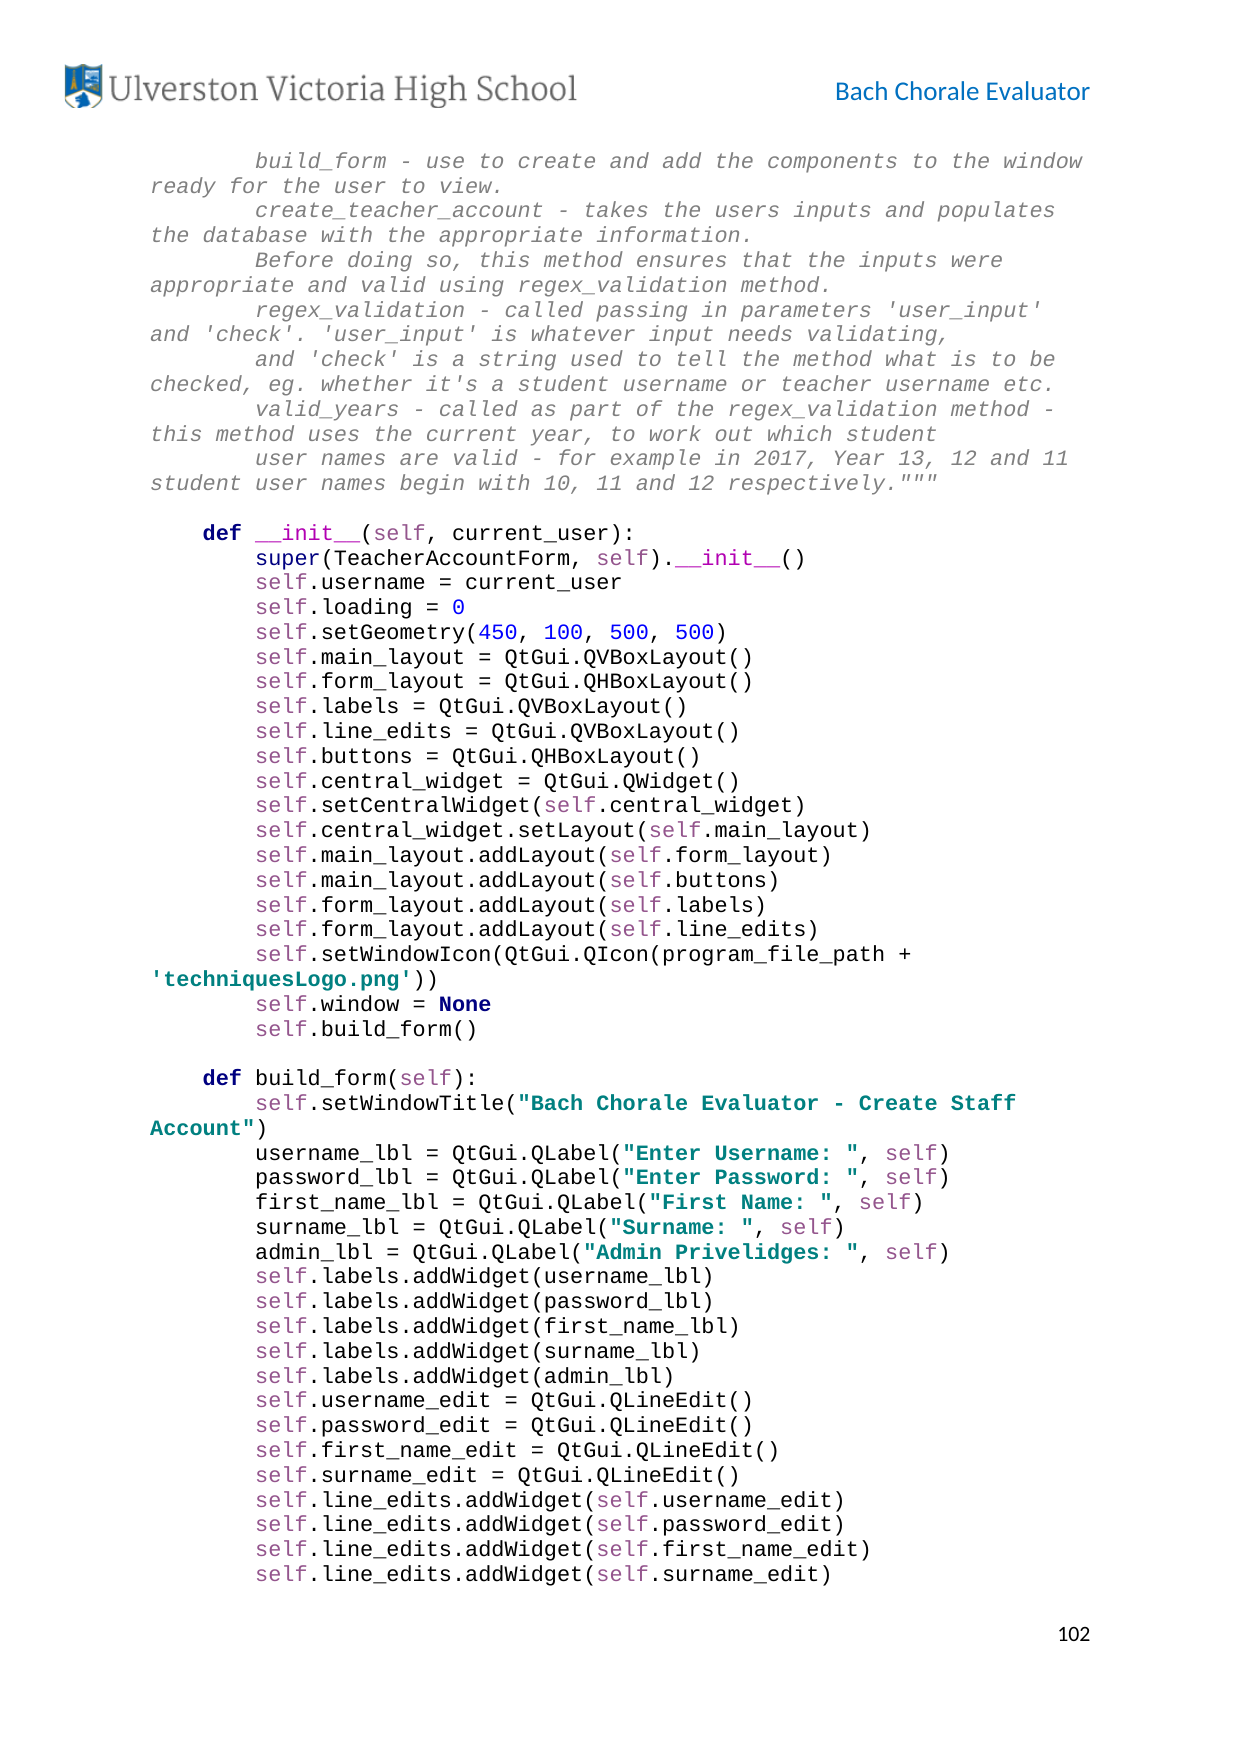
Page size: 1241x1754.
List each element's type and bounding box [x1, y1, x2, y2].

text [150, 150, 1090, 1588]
picture [64, 64, 579, 107]
